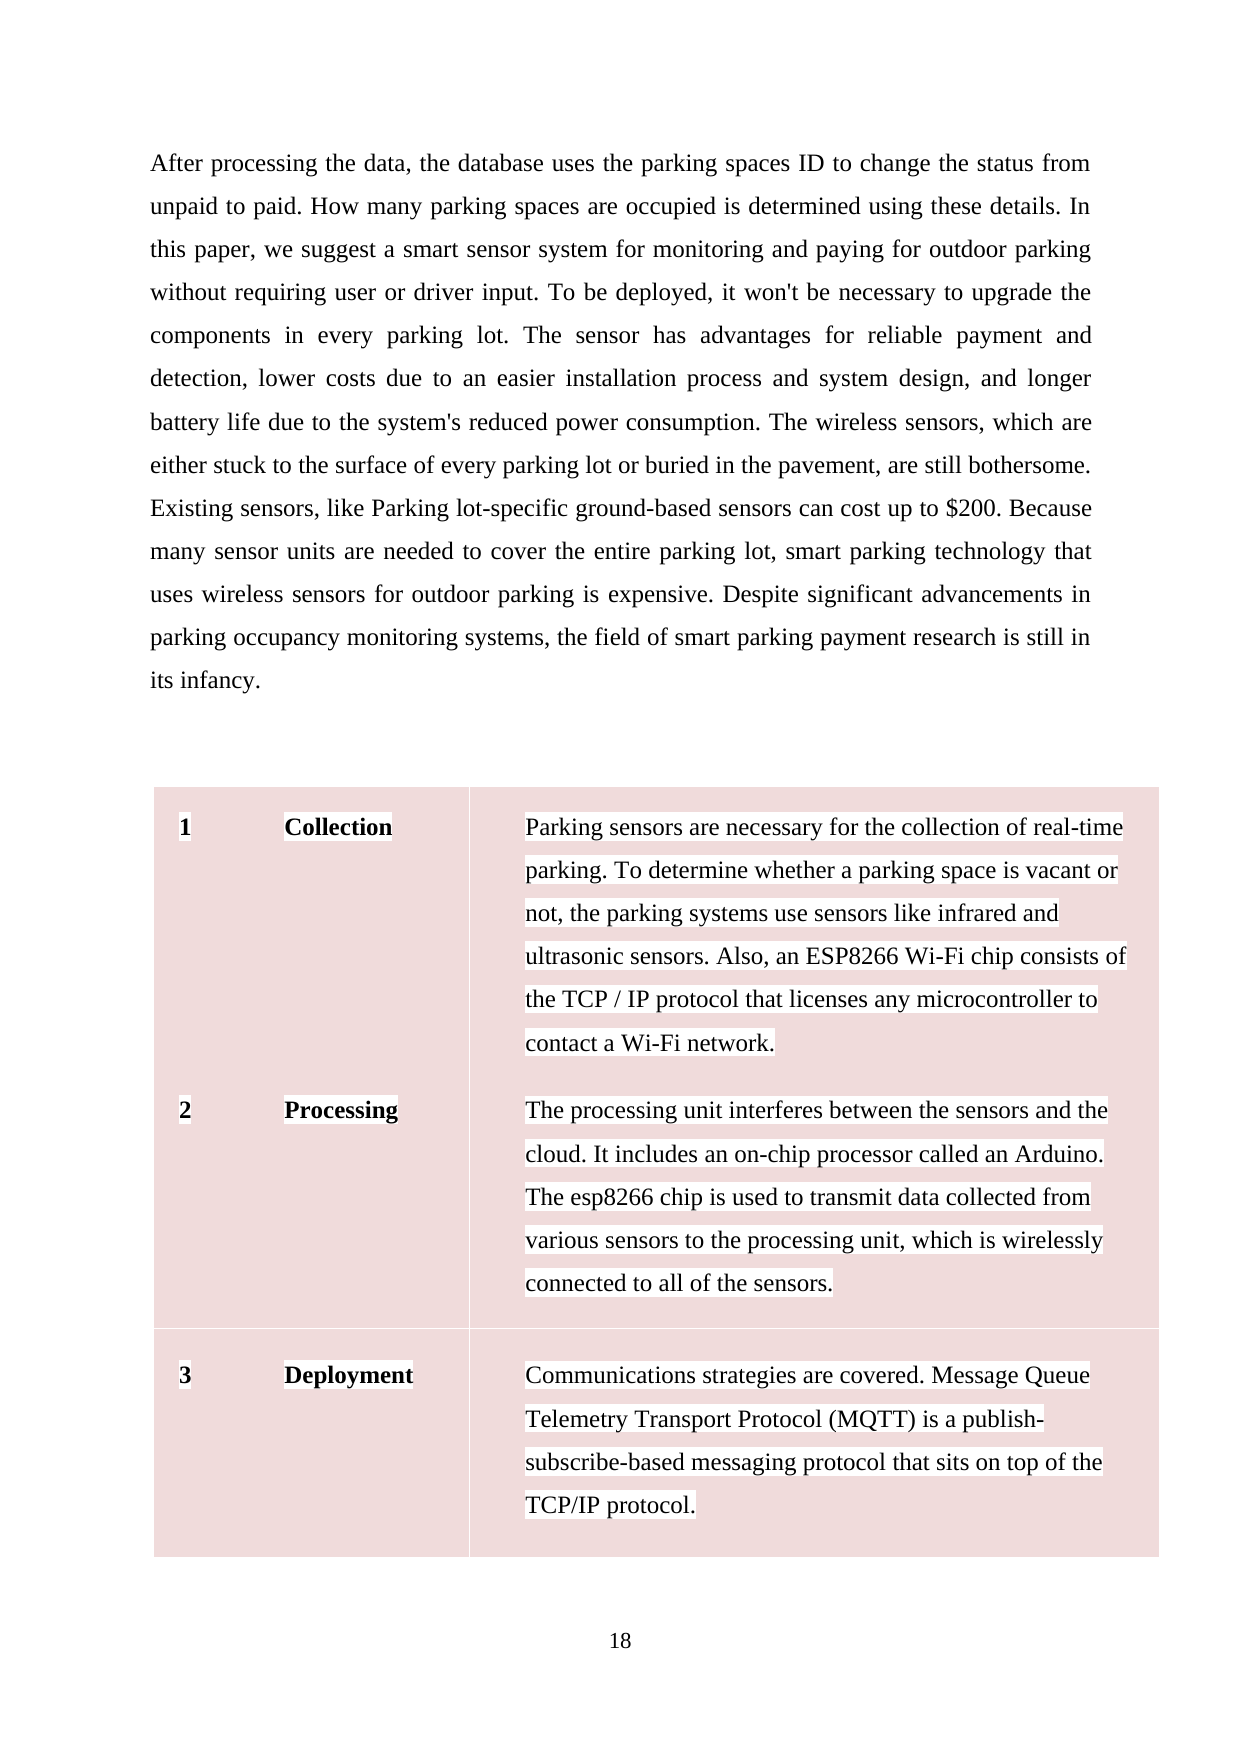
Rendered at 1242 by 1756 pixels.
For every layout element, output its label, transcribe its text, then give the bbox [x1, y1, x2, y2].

table_header 1 [154, 787, 238, 1076]
table_cell 3 [154, 1329, 238, 1557]
text After processing the data, the database uses the parking spaces ID to change the status from unpaid to paid. How many parking spaces are occupied is determined using these details. In this paper, we suggest a smart sensor system for monitoring and paying for outdoor parking without requiring user or driver input. To be deployed, it won't be necessary to upgrade the components in every parking lot. The sensor has advantages for reliable payment and detection, lower costs due to an easier installation process and system design, and longer battery life due to the system's reduced power consumption. The wireless sensors, which are either stuck to the surface of every parking lot or buried in the pavement, are still bothersome. Existing sensors, like Parking lot-specific ground-based sensors can cost up to $200. Because many sensor units are needed to cover the entire parking lot, smart parking technology that uses wireless sensors for outdoor parking is expensive. Despite significant advancements in parking occupancy monitoring systems, the field of smart parking payment research is still in its infancy. [150, 148, 1092, 694]
table_cell Communications strategies are covered. Message Queue Telemetry Transport Protocol (MQTT) is a publish- subscribe-based messaging protocol that sits on top of the TCP/IP protocol. [470, 1329, 1159, 1557]
table_cell Processing [238, 1076, 469, 1328]
table_cell Deployment [238, 1329, 469, 1557]
table_header Collection [238, 787, 469, 1076]
table_cell The processing unit interferes between the sensors and the cloud. It includes an on-chip processor called an Arduino. The esp8266 chip is used to transmit data collected from various sensors to the processing unit, which is wirelessly connected to all of the sensors. [470, 1076, 1159, 1328]
table_cell 2 [154, 1076, 238, 1328]
table_header Parking sensors are necessary for the collection of real-time parking. To determine whether a parking space is vacant or not, the parking systems use sensors like infrared and ultrasonic sensors. Also, an ESP8266 Wi-Fi chip consists of the TCP / IP protocol that licenses any microcontroller to contact a Wi-Fi network. [470, 787, 1159, 1076]
